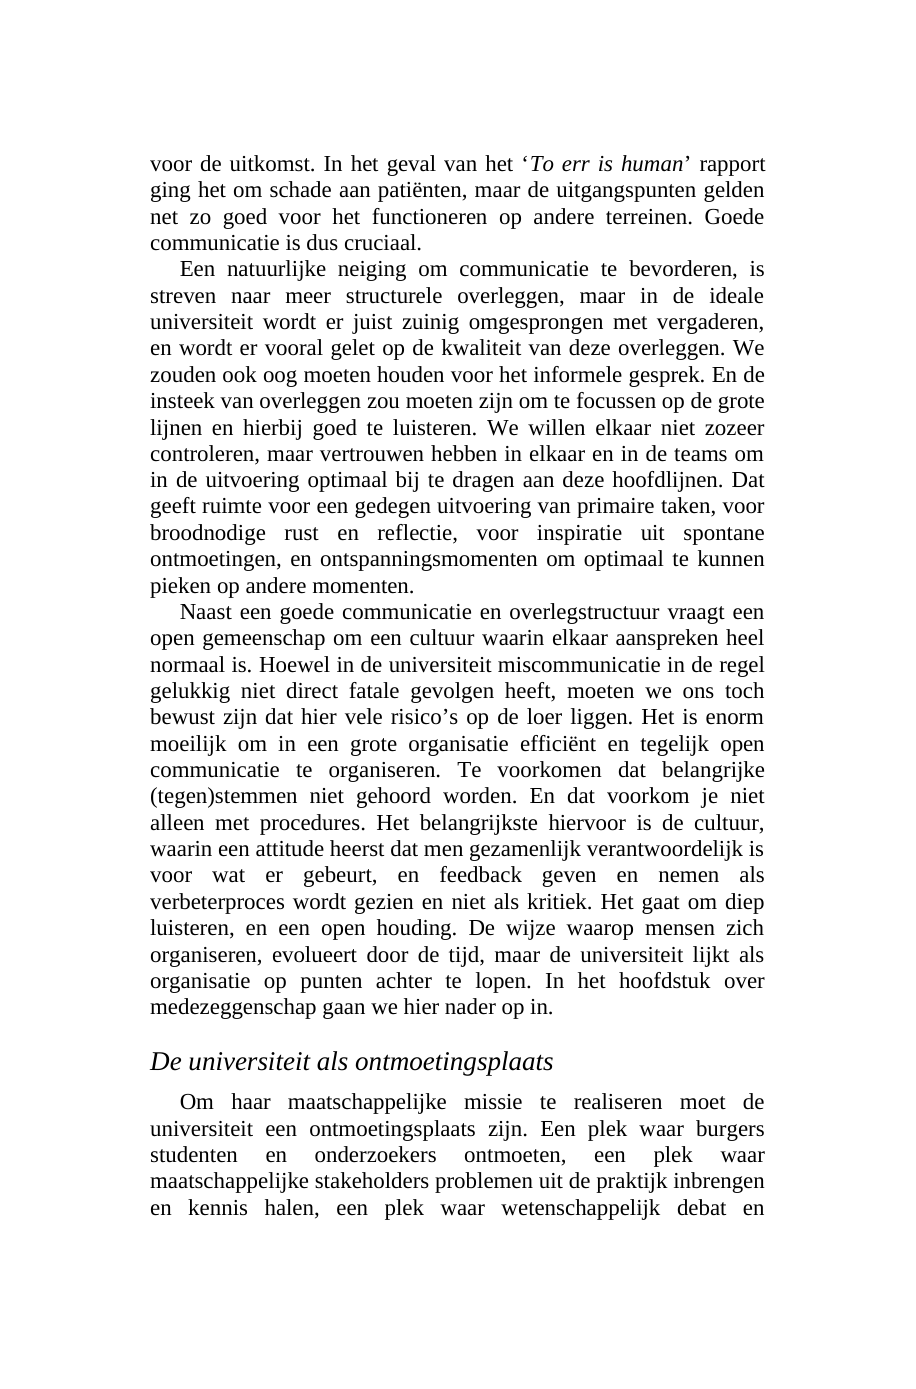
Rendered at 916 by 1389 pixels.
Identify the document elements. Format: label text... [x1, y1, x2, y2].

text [150, 150, 766, 255]
text Een natuurlijke neiging om communicatie te bevorderen, is streven naar meer structurele overleggen, maar in de ideale universiteit wordt er juist zuinig omgesprongen met vergaderen, en wordt er vooral gelet op de kwaliteit van deze overleggen. We zouden ook oog moeten houden voor het informele gesprek. En de insteek van overleggen zou moeten zijn om te focussen op de grote lijnen en hierbij goed te luisteren. We willen elkaar niet zozeer controleren, maar vertrouwen hebben in elkaar en in de teams om in de uitvoering optimaal bij te dragen aan deze hoofdlijnen. Dat geeft ruimte voor een gedegen uitvoering van primaire taken, voor broodnodige rust en reflectie, voor inspiratie uit spontane ontmoetingen, en ontspanningsmomenten om optimaal te kunnen pieken op andere momenten. [150, 255, 766, 598]
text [150, 1088, 766, 1220]
text Naast een goede communicatie en overlegstructuur vraagt een open gemeenschap om een cultuur waarin elkaar aanspreken heel normaal is. Hoewel in de universiteit miscommunicatie in de regel gelukkig niet direct fatale gevolgen heeft, moeten we ons toch bewust zijn dat hier vele risico’s op de loer liggen. Het is enorm moeilijk om in een grote organisatie efficiënt en tegelijk open communicatie te organiseren. Te voorkomen dat belangrijke (tegen)stemmen niet gehoord worden. En dat voorkom je niet alleen met procedures. Het belangrijkste hiervoor is de cultuur, waarin een attitude heerst dat men gezamenlijk verantwoordelijk is voor wat er gebeurt, en feedback geven en nemen als verbeterproces wordt gezien en niet als kritiek. Het gaat om diep luisteren, en een open houding. De wijze waarop mensen zich organiseren, evolueert door de tijd, maar de universiteit lijkt als organisatie op punten achter te lopen. In het hoofdstuk over medezeggenschap gaan we hier nader op in. [150, 598, 766, 1020]
subtitle De universiteit als ontmoetingsplaats [150, 1045, 766, 1076]
